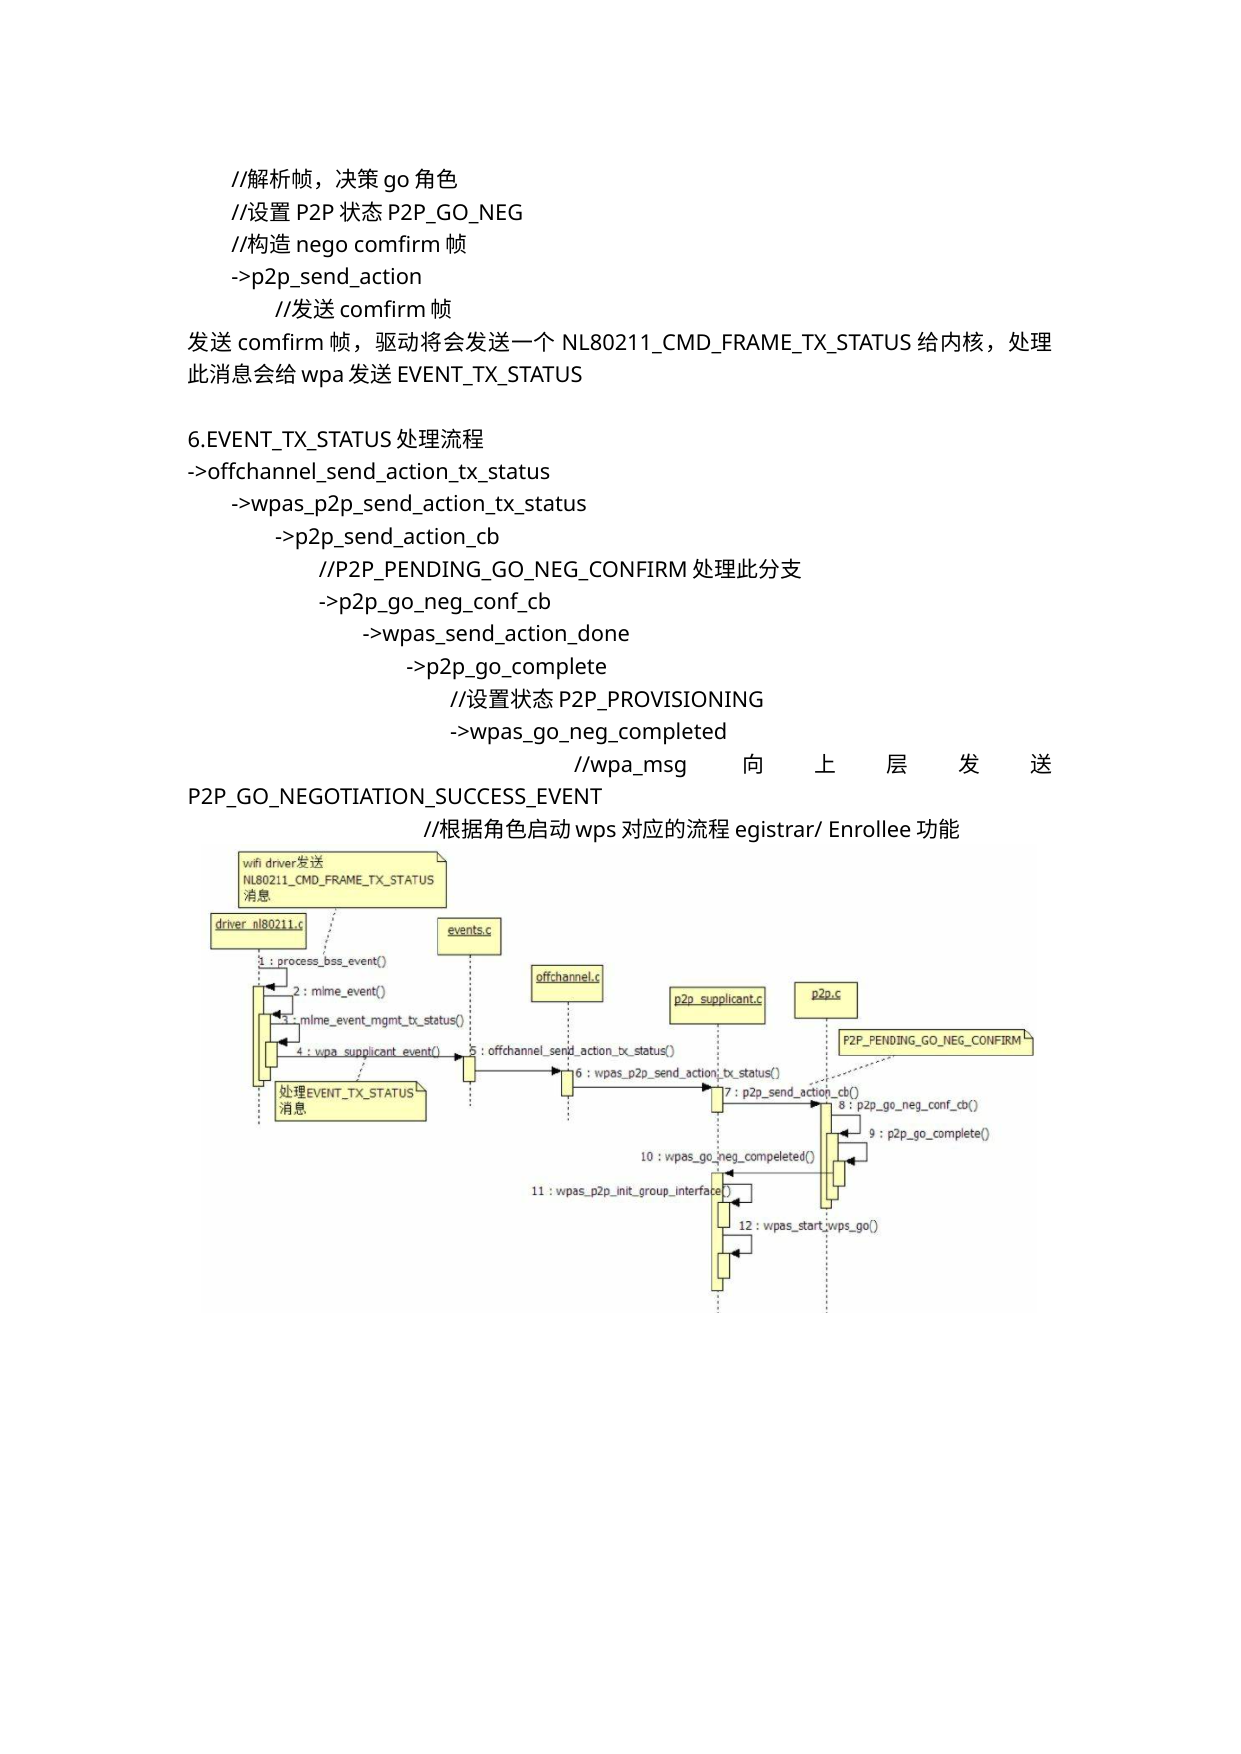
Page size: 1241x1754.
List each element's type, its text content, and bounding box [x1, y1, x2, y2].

text //设置P2P状态P2P_GO_NEG [187, 194, 1053, 227]
text //wpa_msg向上层发送P2P_GO_NEGOTIATION_SUCCESS_EVENT [187, 747, 1053, 812]
text 发送comfirm帧，驱动将会发送一个NL80211_CMD_FRAME_TX_STATUS给内核，处理此消息会给wpa发送EVENT_TX_STATUS [187, 324, 1053, 389]
picture [187, 844, 1053, 1313]
text //根据角色启动wps对应的流程egistrar/ Enrollee功能 [187, 812, 1053, 844]
text 6.EVENT_TX_STATUS处理流程 [187, 422, 1053, 454]
text ->p2p_go_complete [187, 649, 1053, 682]
text //构造nego comfirm帧 [187, 227, 1053, 259]
text //设置状态P2P_PROVISIONING [187, 682, 1053, 714]
text ->p2p_send_action [187, 259, 1053, 292]
text ->p2p_go_neg_conf_cb [187, 584, 1053, 617]
text ->wpas_p2p_send_action_tx_status [187, 487, 1053, 519]
text ->offchannel_send_action_tx_status [187, 454, 1053, 487]
text ->p2p_send_action_cb [187, 519, 1053, 552]
text //解析帧，决策go角色 [187, 162, 1053, 194]
text ->wpas_go_neg_completed [187, 714, 1053, 747]
text //P2P_PENDING_GO_NEG_CONFIRM处理此分支 [187, 552, 1053, 584]
text //发送comfirm帧 [187, 292, 1053, 324]
text ->wpas_send_action_done [187, 617, 1053, 649]
